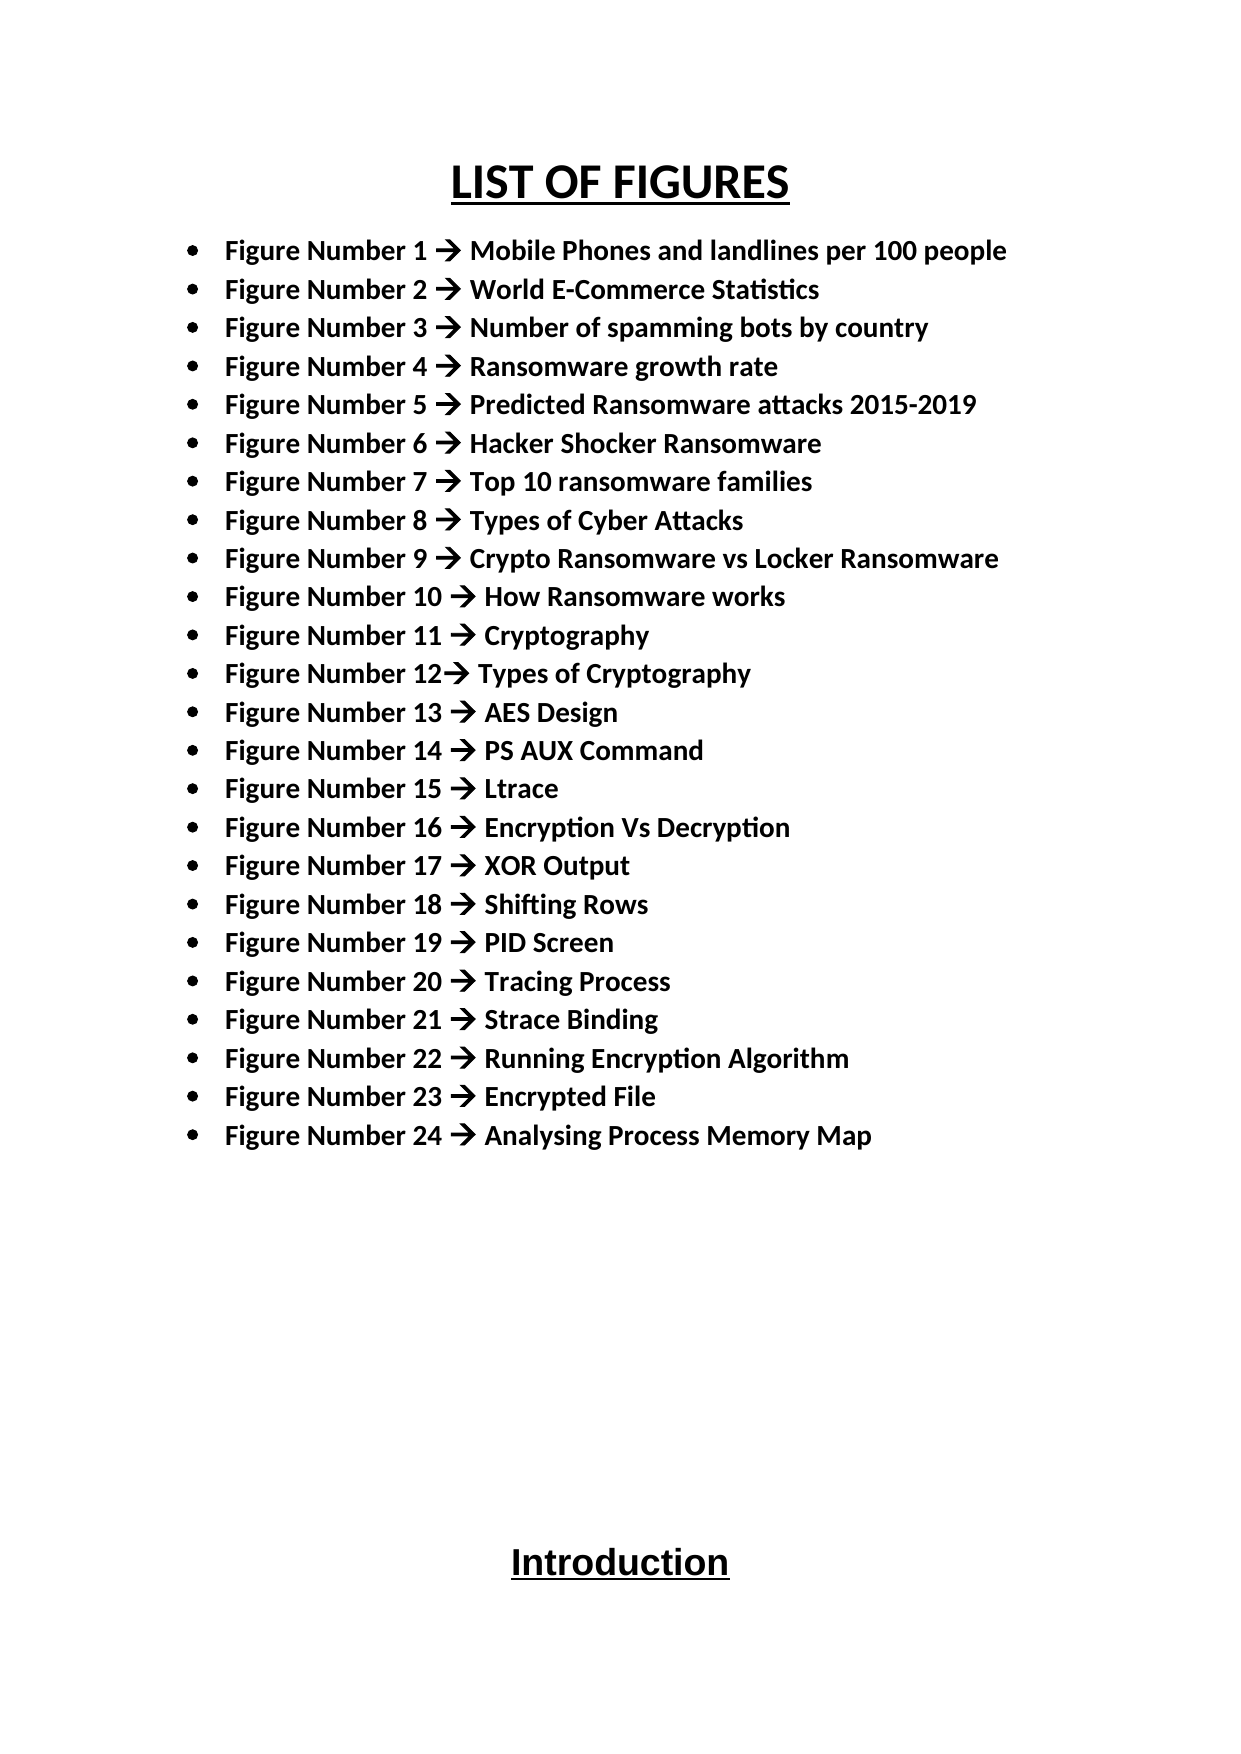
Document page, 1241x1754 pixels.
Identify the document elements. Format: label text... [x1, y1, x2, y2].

list Figure Number 24 Analysing Process Memory Map [187, 1117, 1090, 1152]
list Figure Number 1 Mobile Phones and landlines per 100 people [187, 232, 1090, 268]
text Introduction [150, 1540, 1090, 1583]
list Figure Number 10 How Ransomware works [187, 578, 1090, 614]
list Figure Number 14 PS AUX Command [187, 732, 1090, 768]
list Figure Number 9 Crypto Ransomware vs Locker Ransomware [187, 540, 1090, 576]
list Figure Number 6 Hacker Shocker Ransomware [187, 425, 1090, 460]
list Figure Number 4 Ransomware growth rate [187, 348, 1090, 383]
list Figure Number 13 AES Design [187, 694, 1090, 729]
list Figure Number 15 Ltrace [187, 771, 1090, 806]
list Figure Number 19 PID Screen [187, 924, 1090, 960]
list Figure Number 3 Number of spamming bots by country [187, 309, 1090, 345]
list Figure Number 2 World E-Commerce Statistics [187, 271, 1090, 307]
list Figure Number 18 Shifting Rows [187, 886, 1090, 922]
list Figure Number 11 Cryptography [187, 617, 1090, 652]
list Figure Number 12 Types of Cryptography [187, 655, 1090, 691]
list Figure Number 20 Tracing Process [187, 963, 1090, 998]
list Figure Number 22 Running Encryption Algorithm [187, 1040, 1090, 1075]
list Figure Number 23 Encrypted File [187, 1078, 1090, 1114]
text LIST OF FIGURES [150, 150, 1090, 211]
list Figure Number 7 Top 10 ransomware families [187, 463, 1090, 499]
list Figure Number 21 Strace Binding [187, 1001, 1090, 1037]
list Figure Number 5 Predicted Ransomware attacks 2015-2019 [187, 386, 1090, 422]
list Figure Number 17 XOR Output [187, 847, 1090, 883]
list Figure Number 8 Types of Cyber Attacks [187, 502, 1090, 537]
list Figure Number 16 Encryption Vs Decryption [187, 809, 1090, 845]
